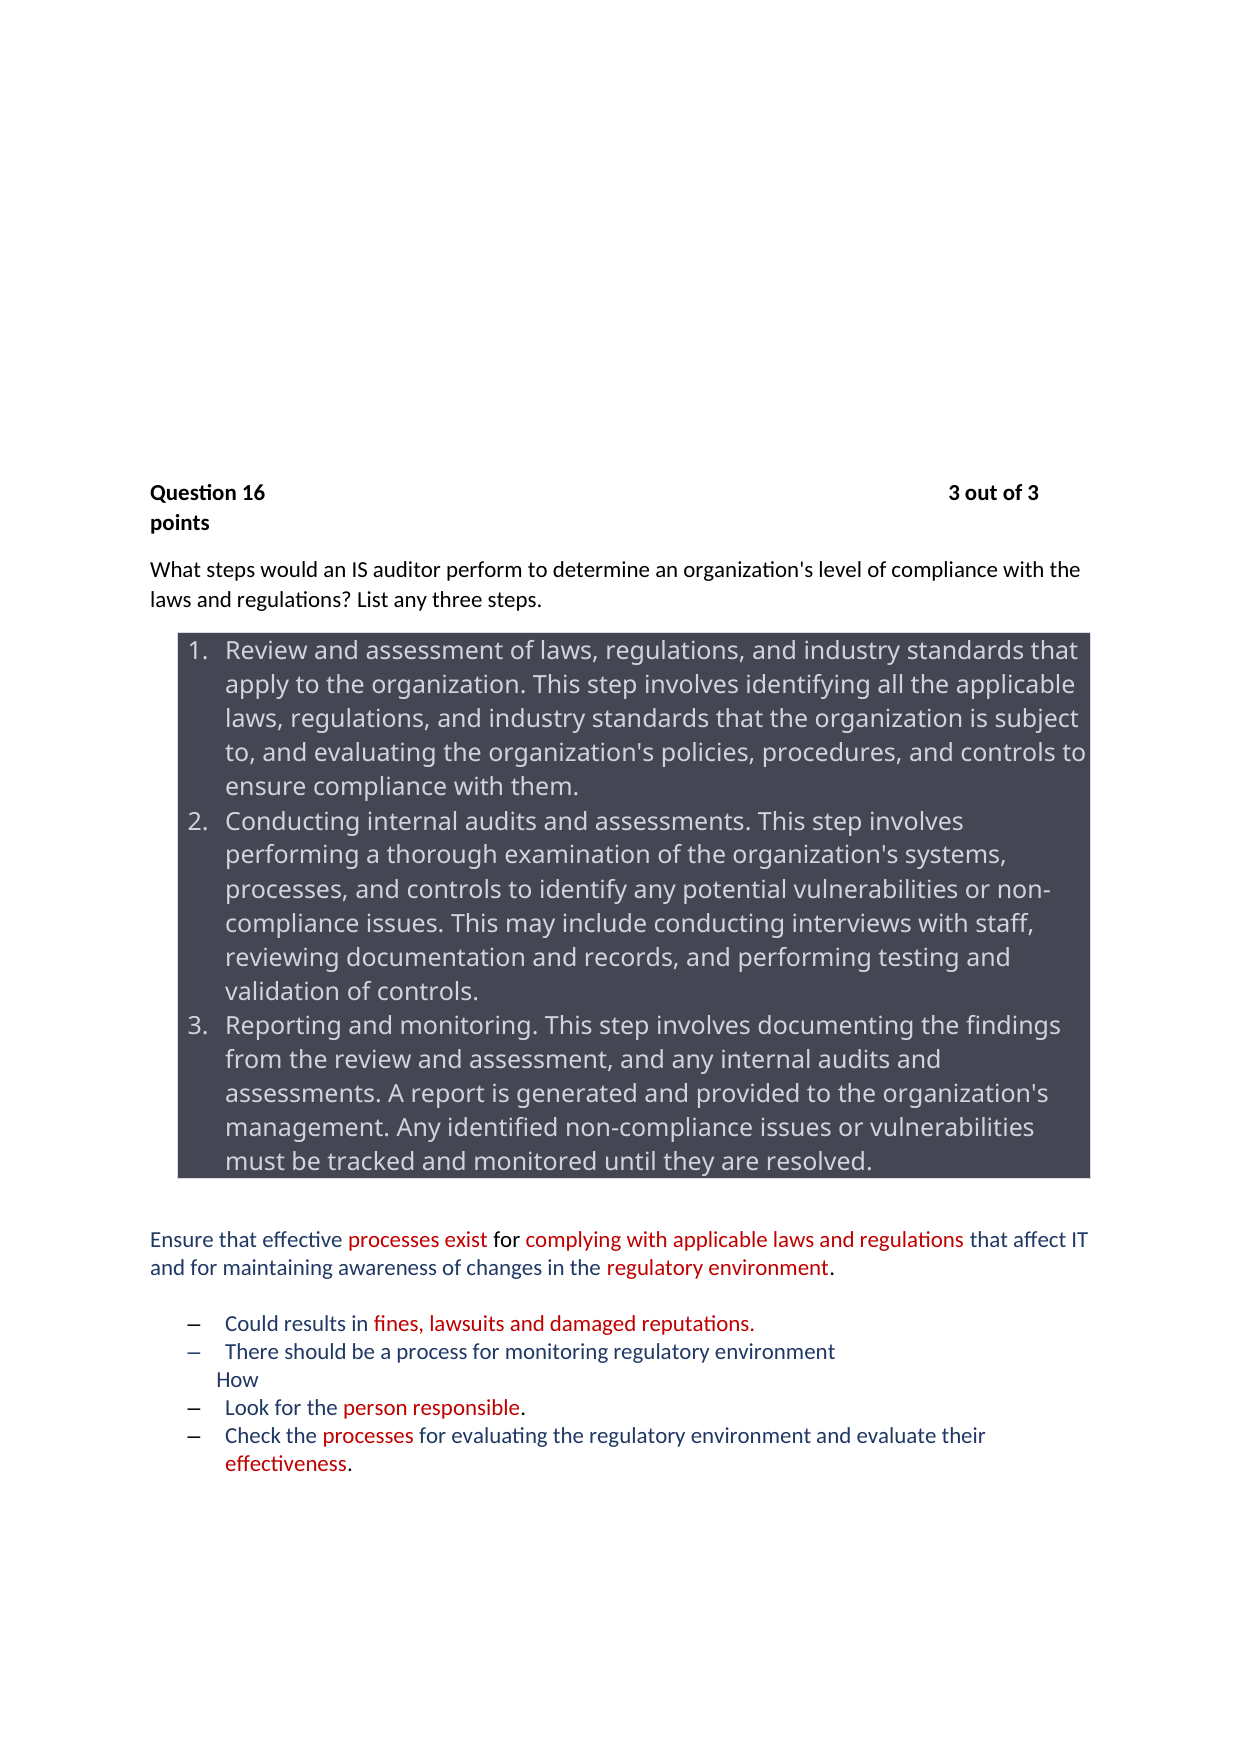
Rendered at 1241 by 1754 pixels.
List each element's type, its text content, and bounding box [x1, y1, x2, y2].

list Look for the person responsible. [187, 1393, 1090, 1421]
list Conducting internal audits and assessments. This step involves performing a thorough examination of the organization's systems, processes, and controls to identify any potential vulnerabilities or non-compliance issues. This may include conducting interviews with staff, reviewing documentation and records, and performing testing and validation of controls. [178, 803, 1090, 1007]
text What steps would an IS auditor perform to determine an organization's level of compliance with the laws and regulations? List any three steps. [150, 555, 1090, 613]
text How [216, 1365, 1090, 1393]
text Ensure that effective processes exist for complying with applicable laws and regulations that affect IT and for maintaining awareness of changes in the regulatory environment. [150, 1225, 1090, 1281]
list Review and assessment of laws, regulations, and industry standards that apply to the organization. This step involves identifying all the applicable laws, regulations, and industry standards that the organization is subject to, and evaluating the organization's policies, procedures, and controls to ensure compliance with them. [178, 633, 1090, 803]
text Question 16 3 out of 3 points [150, 478, 1090, 536]
list Reporting and monitoring. This step involves documenting the findings from the review and assessment, and any internal audits and assessments. A report is generated and provided to the organization's management. Any identified non-compliance issues or vulnerabilities must be tracked and monitored until they are resolved. [178, 1007, 1090, 1178]
list There should be a process for monitoring regulatory environment [187, 1337, 1090, 1365]
list Could results in fines, lawsuits and damaged reputations. [187, 1309, 1090, 1337]
list Check the processes for evaluating the regulatory environment and evaluate their effectiveness. [187, 1421, 1090, 1477]
